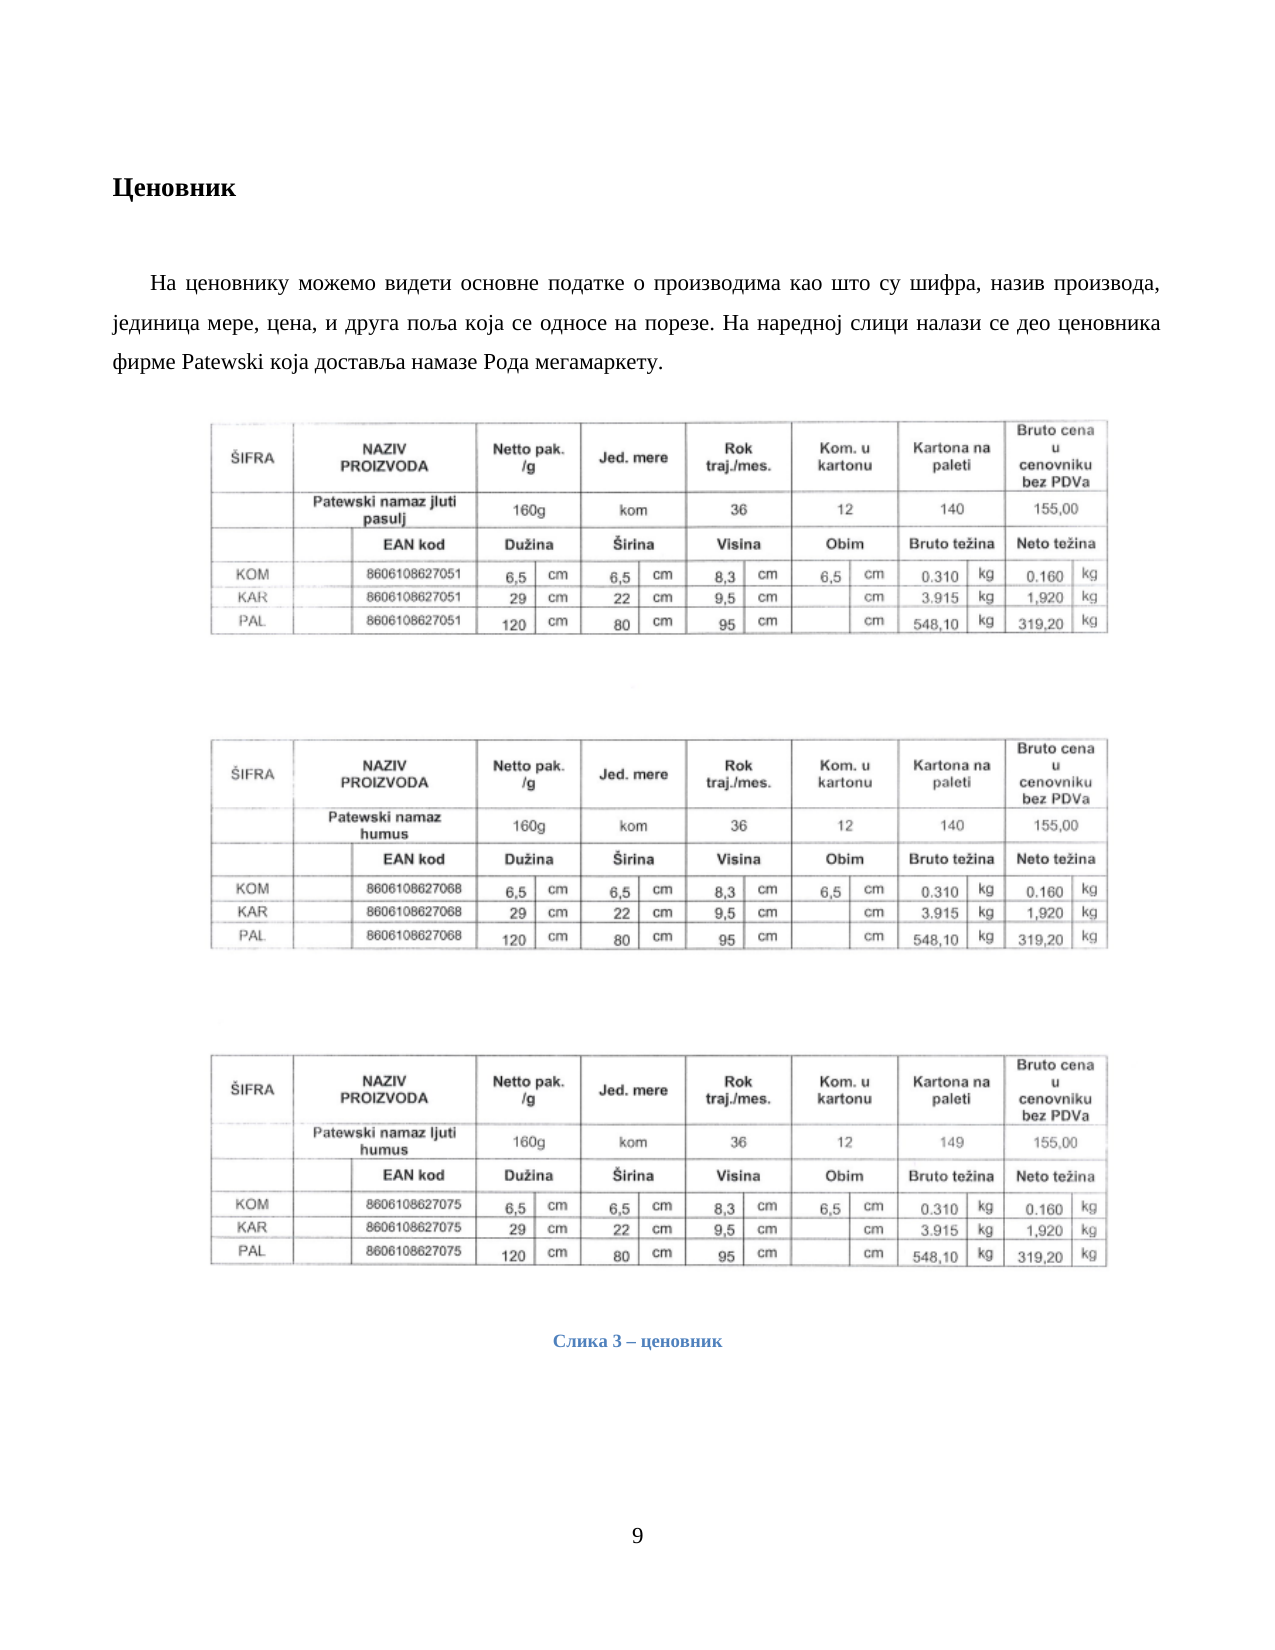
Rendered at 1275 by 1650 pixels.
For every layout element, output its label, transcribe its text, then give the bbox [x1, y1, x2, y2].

subtitle Ценовник [112, 171, 1162, 202]
text Слика 3 – ценовник [112, 1329, 1162, 1351]
text На ценовнику можемо видети основне податке о производима као што су шифра, назив производа, јединица мере, цена, и друга поља која се односе на порезе. На наредној слици налази се део ценовника фирме Patewski која доставља намазе Рода мегамаркету. [112, 269, 1162, 375]
picture [174, 400, 1138, 1304]
